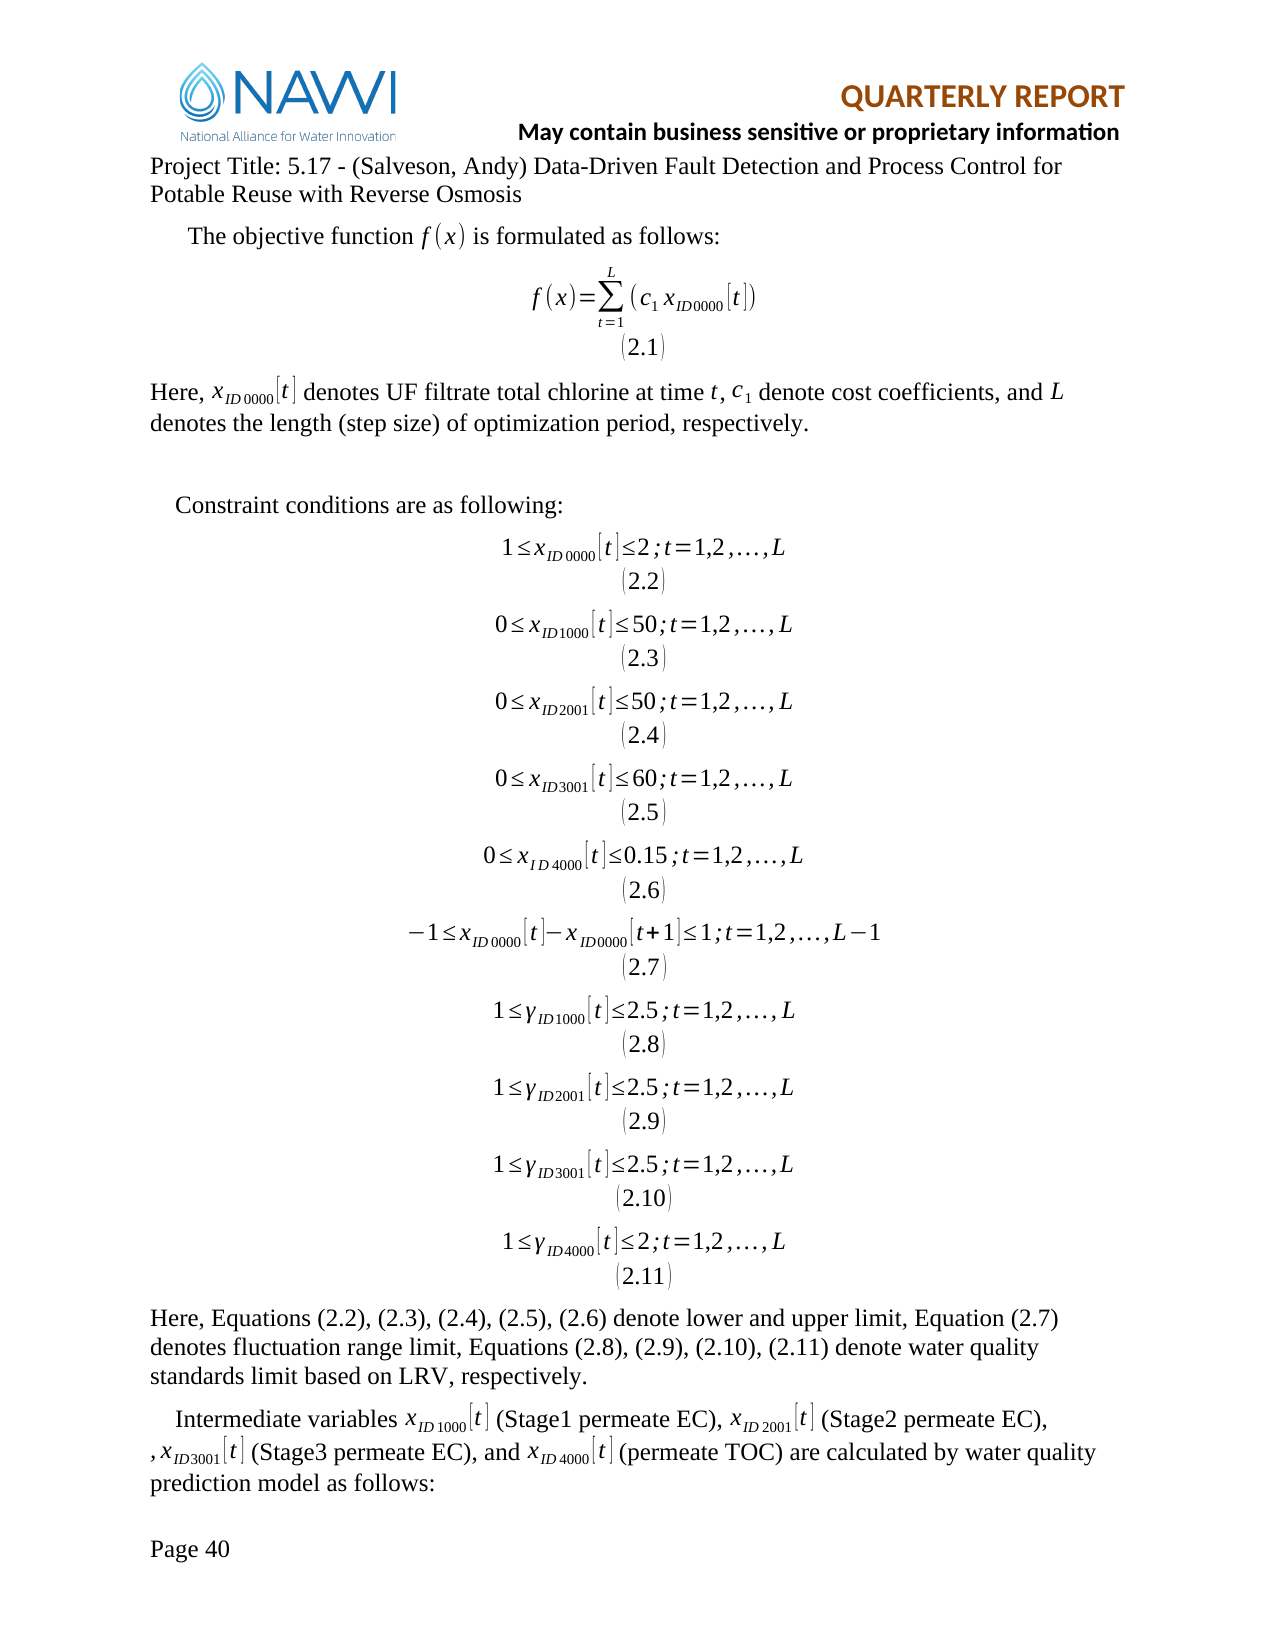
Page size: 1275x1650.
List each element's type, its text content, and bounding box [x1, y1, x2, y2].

text Here, Equations (2.2), (2.3), (2.4), (2.5), (2.6) denote lower and upper limit, Equation (2.7) denotes fluctuation range limit, Equations (2.8), (2.9), (2.10), (2.11) denote water quality standards limit based on LRV, respectively. [150, 1303, 1125, 1389]
text Constraint conditions are as following: [150, 490, 1125, 519]
text The objective function is formulated as follows: [150, 221, 1125, 251]
text Here, denotes UF filtrate total chlorine at time , denote cost coefficients, and denotes the length (step size) of optimization period, respectively. [150, 375, 1125, 436]
text Intermediate variables (Stage1 permeate EC), (Stage2 permeate EC), (Stage3 permeate EC), and (permeate TOC) are calculated by water quality prediction model as follows: [150, 1402, 1125, 1496]
